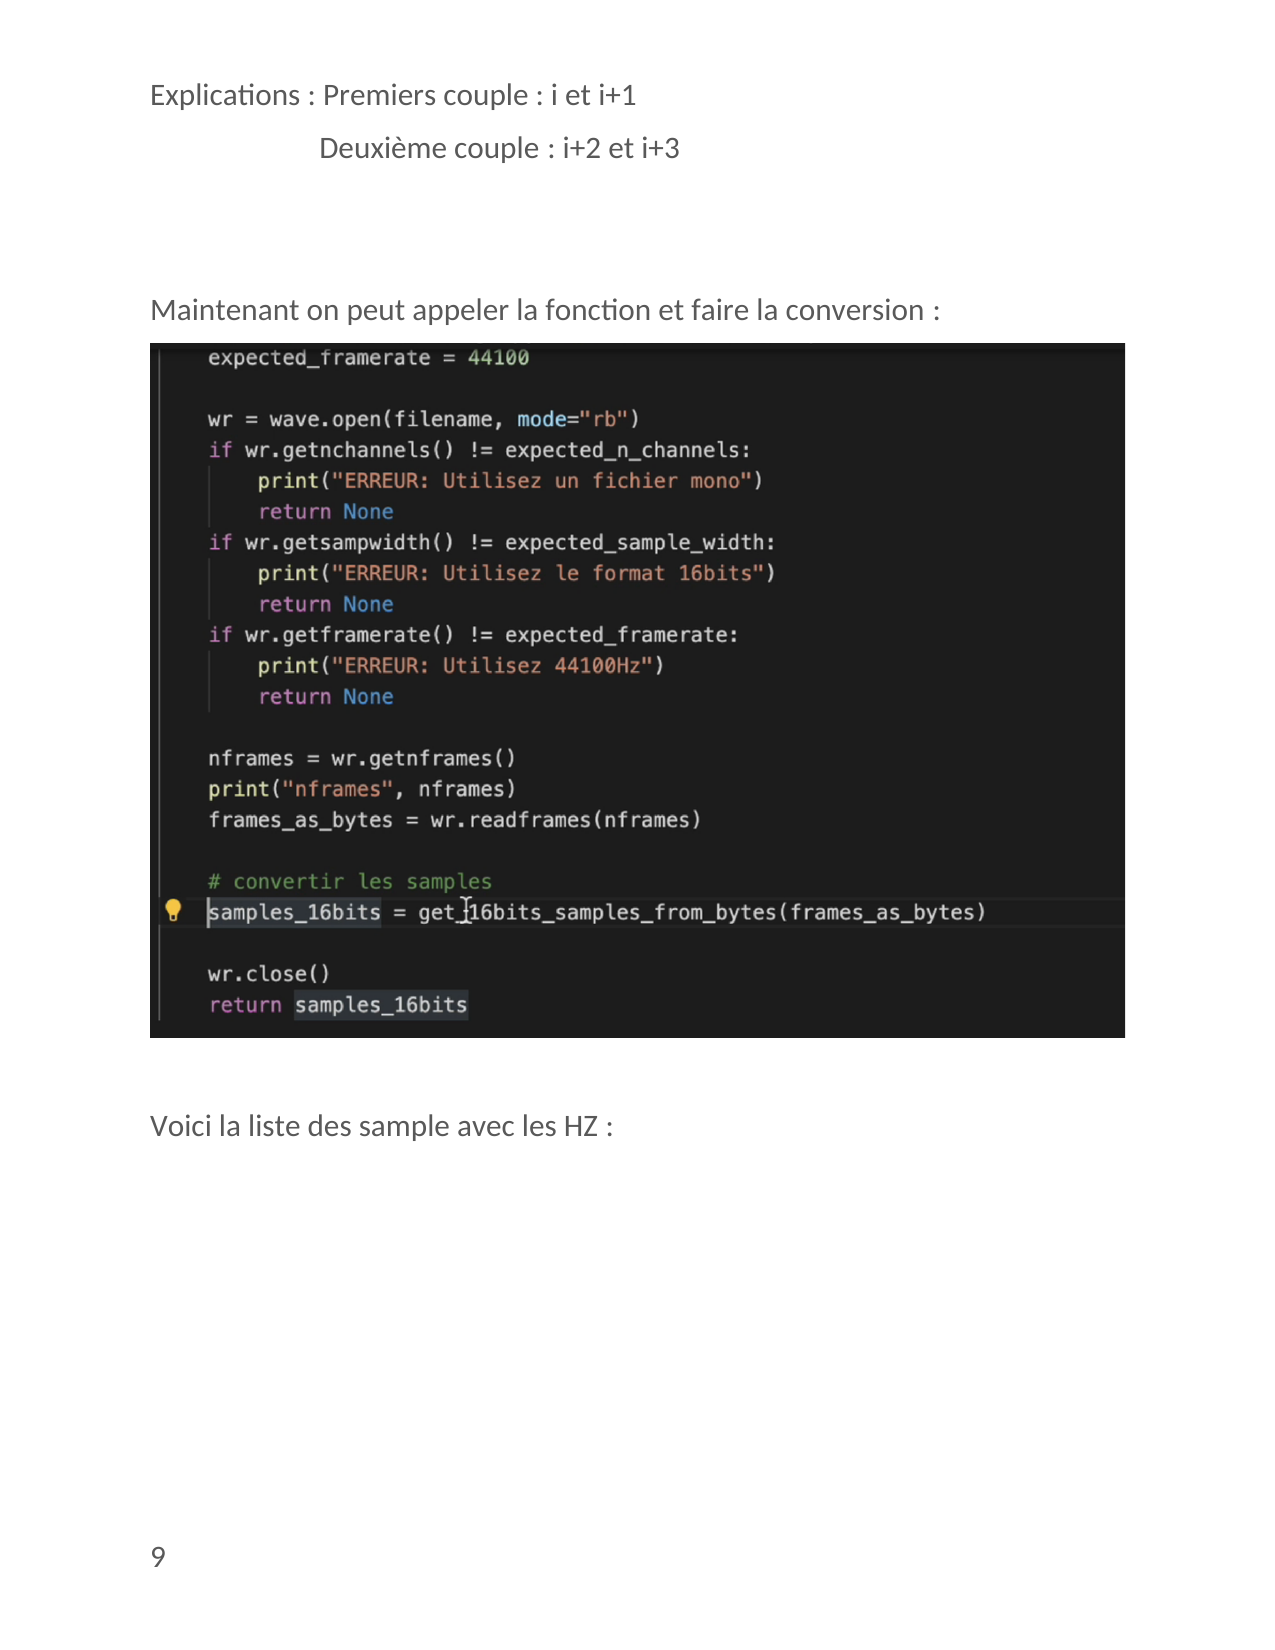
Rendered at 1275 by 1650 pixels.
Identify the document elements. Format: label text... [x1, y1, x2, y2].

text Voici la liste des sample avec les HZ : [150, 1107, 1125, 1145]
text Deuxième couple : i+2 et i+3 [150, 129, 1125, 167]
text Explications : Premiers couple : i et i+1 [150, 75, 1125, 113]
picture [150, 343, 1125, 1038]
text Maintenant on peut appeler la fonction et faire la conversion : [150, 289, 1125, 328]
